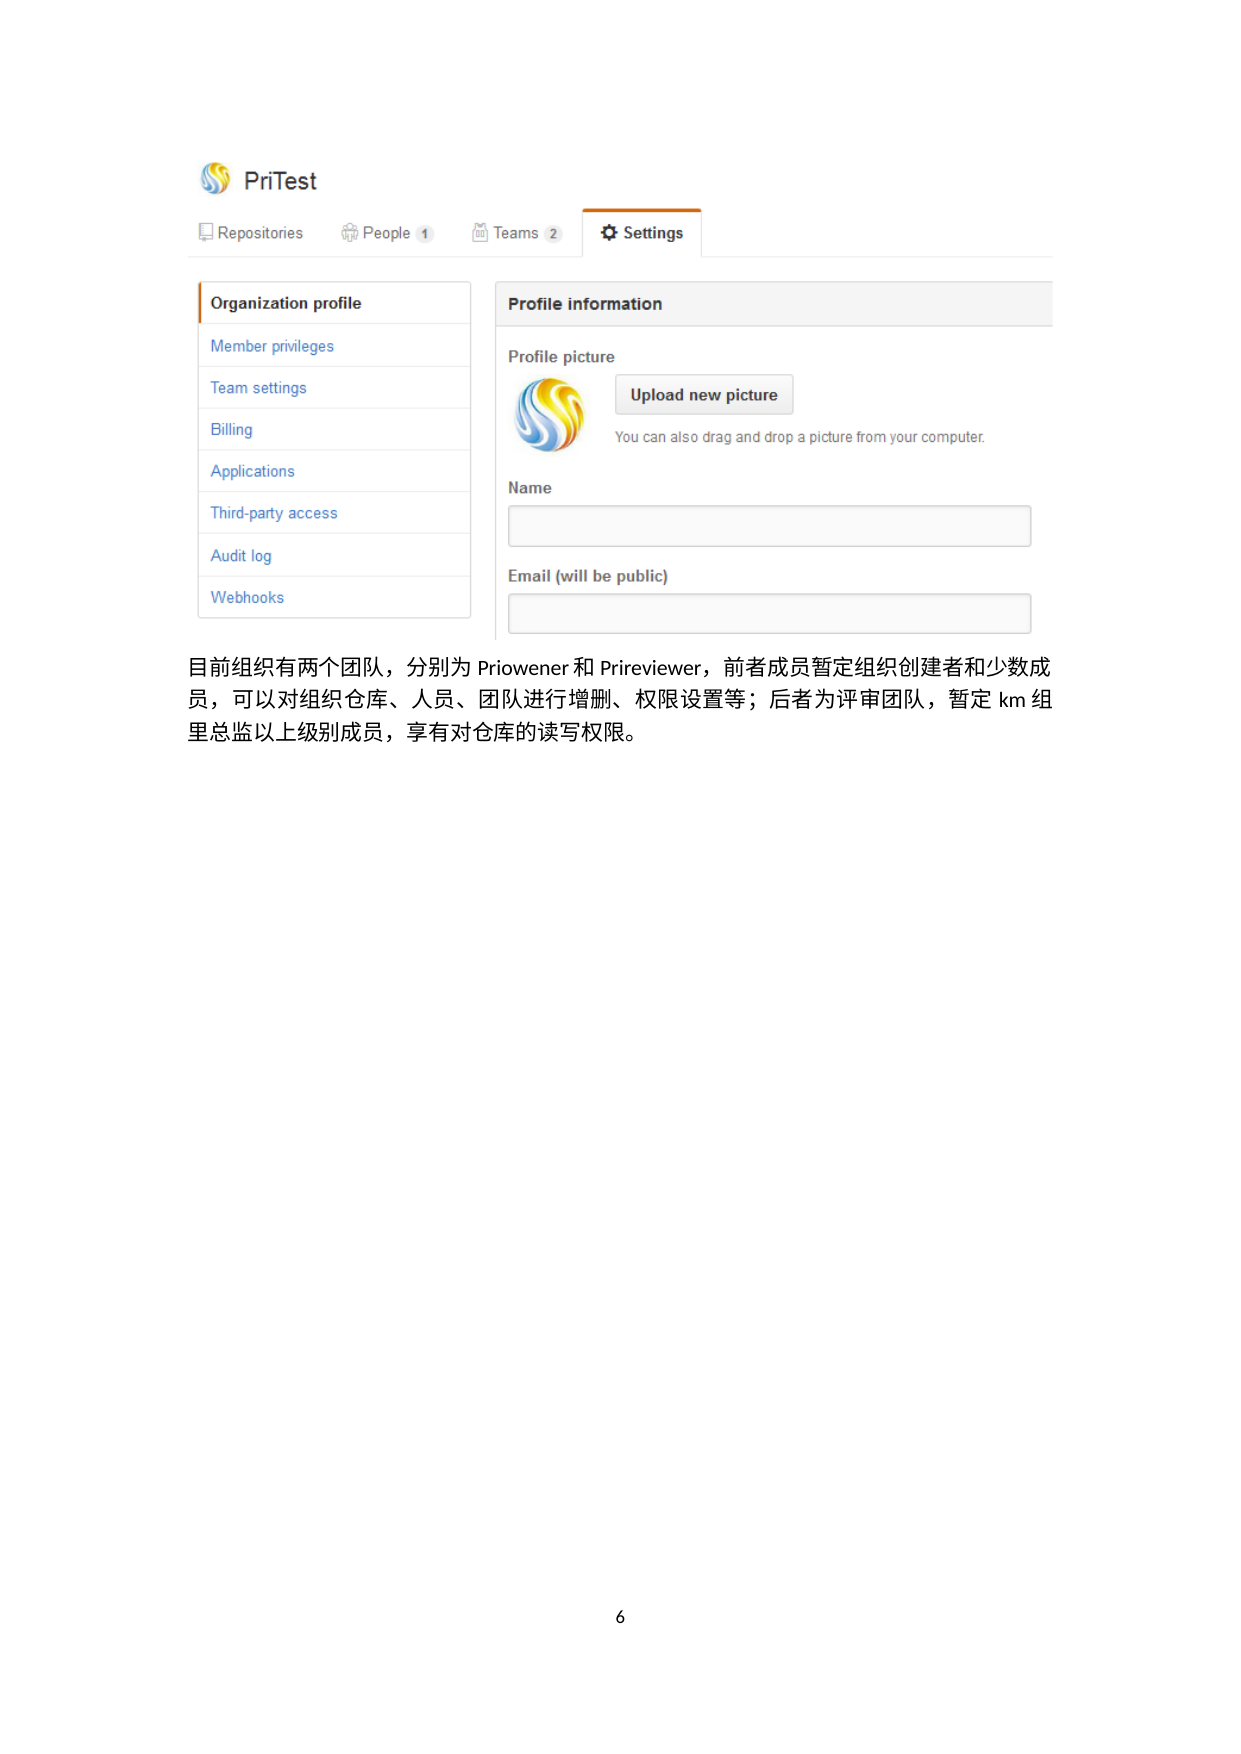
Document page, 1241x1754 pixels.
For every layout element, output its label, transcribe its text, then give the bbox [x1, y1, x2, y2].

text 目前组织有两个团队，分别为Priowener和Prireviewer，前者成员暂定组织创建者和少数成员，可以对组织仓库、人员、团队进行增删、权限设置等；后者为评审团队，暂定km组里总监以上级别成员，享有对仓库的读写权限。 [187, 649, 1053, 747]
